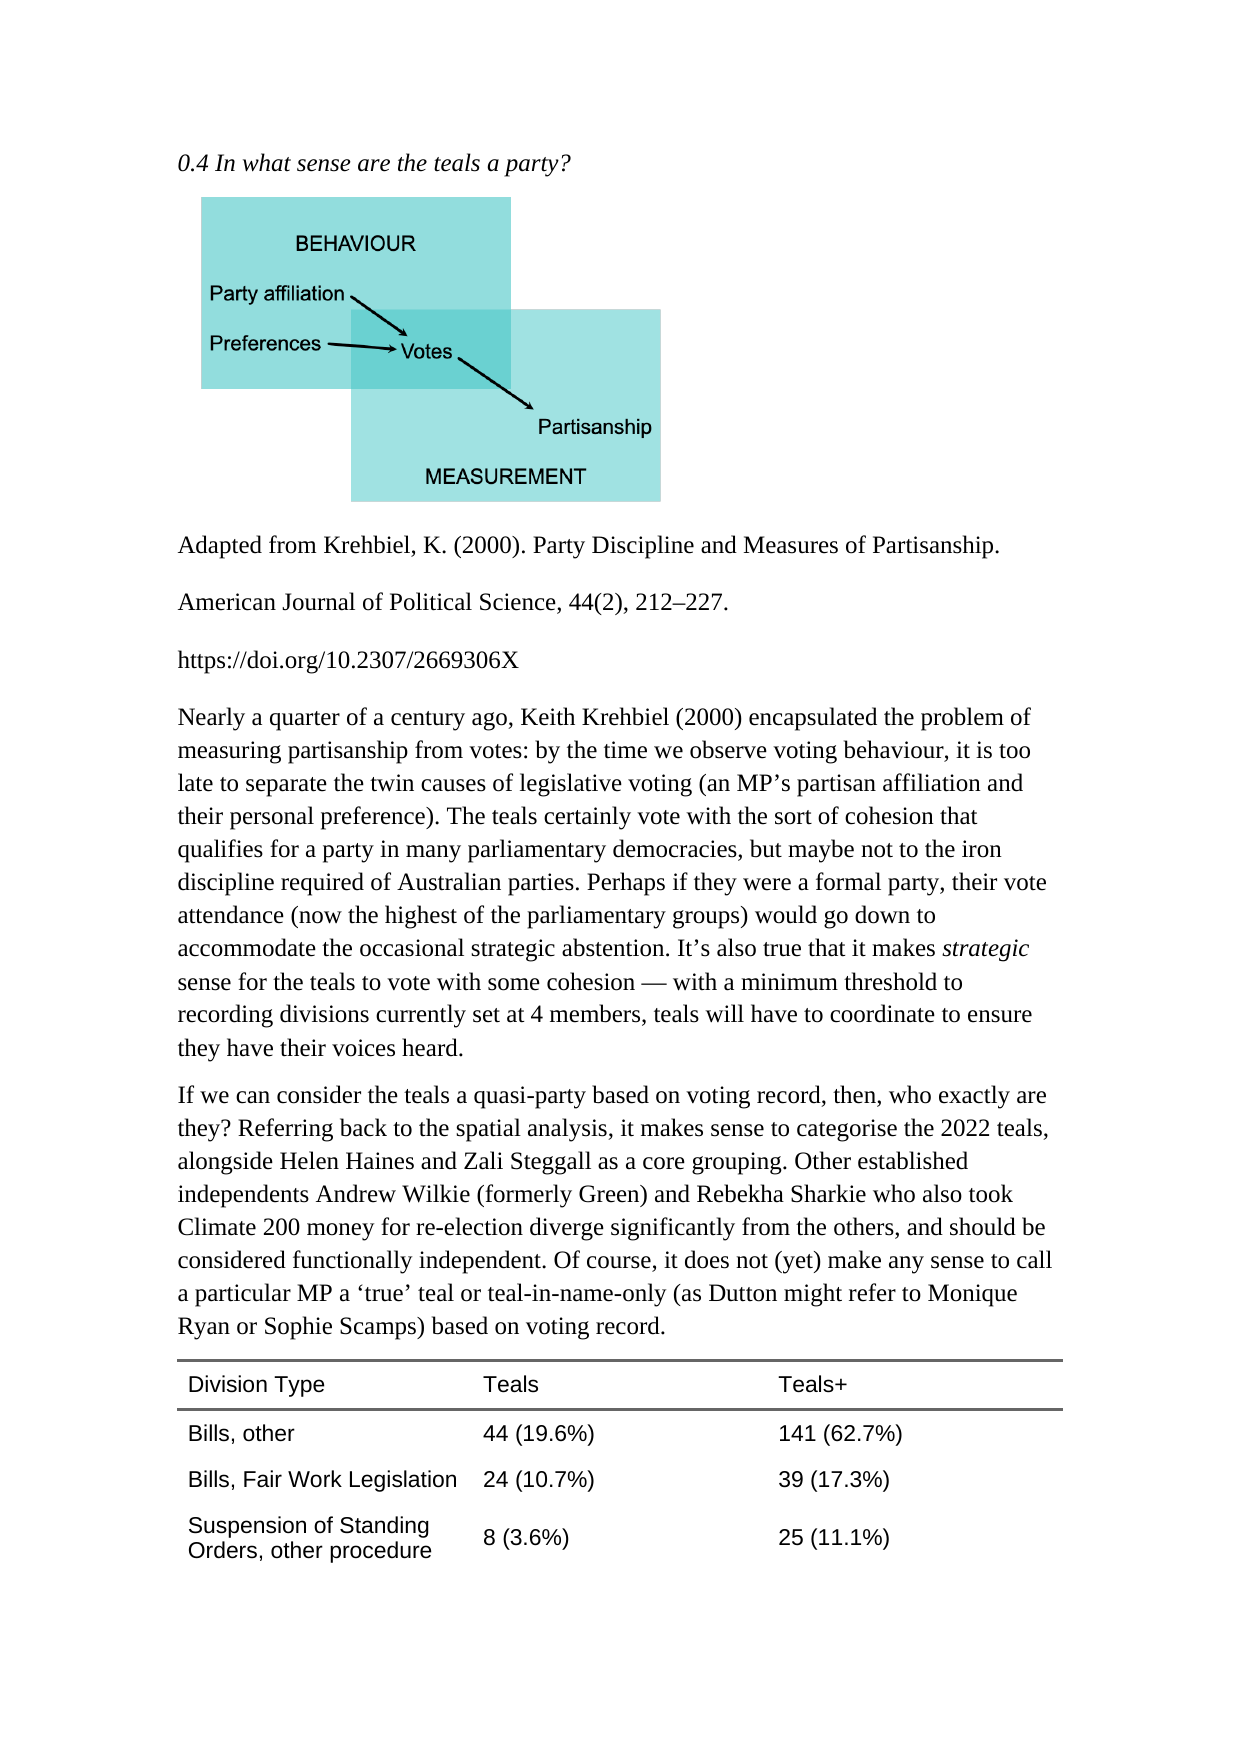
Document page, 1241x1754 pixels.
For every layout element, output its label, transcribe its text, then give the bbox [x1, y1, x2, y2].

text If we can consider the teals a quasi-party based on voting record, then, who exactly are they? Referring back to the spatial analysis, it makes sense to categorise the 2022 teals, alongside Helen Haines and Zali Steggall as a core grouping. Other established independents Andrew Wilkie (formerly Green) and Rebekha Sharkie who also took Climate 200 money for re-election diverge significantly from the others, and should be considered functionally independent. Of course, it does not (yet) make any sense to call a particular MP a ‘true’ teal or teal-in-name-only (as Dutton might refer to Monique Ryan or Sophie Scamps) based on voting record. [177, 1080, 1063, 1340]
subtitle 0.4 In what sense are the teals a party? [177, 148, 1004, 176]
text Nearly a quarter of a century ago, Keith Krehbiel (2000) encapsulated the problem of measuring partisanship from votes: by the time we observe voting behaviour, it is too late to separate the twin causes of legislative voting (an MP’s partisan affiliation and their personal preference). The teals certainly vote with the sort of cohesion that qualifies for a party in many parliamentary democracies, but maybe not to the iron discipline required of Australian parties. Perhaps if they were a formal party, their vote attendance (now the highest of the parliamentary groups) would go down to accommodate the occasional strategic abstention. It’s also true that it makes strategic sense for the teals to vote with some cohesion — with a minimum threshold to recording divisions currently set at 4 members, teals will have to coordinate to ensure they have their voices heard. [177, 702, 1063, 1061]
picture [196, 197, 665, 502]
